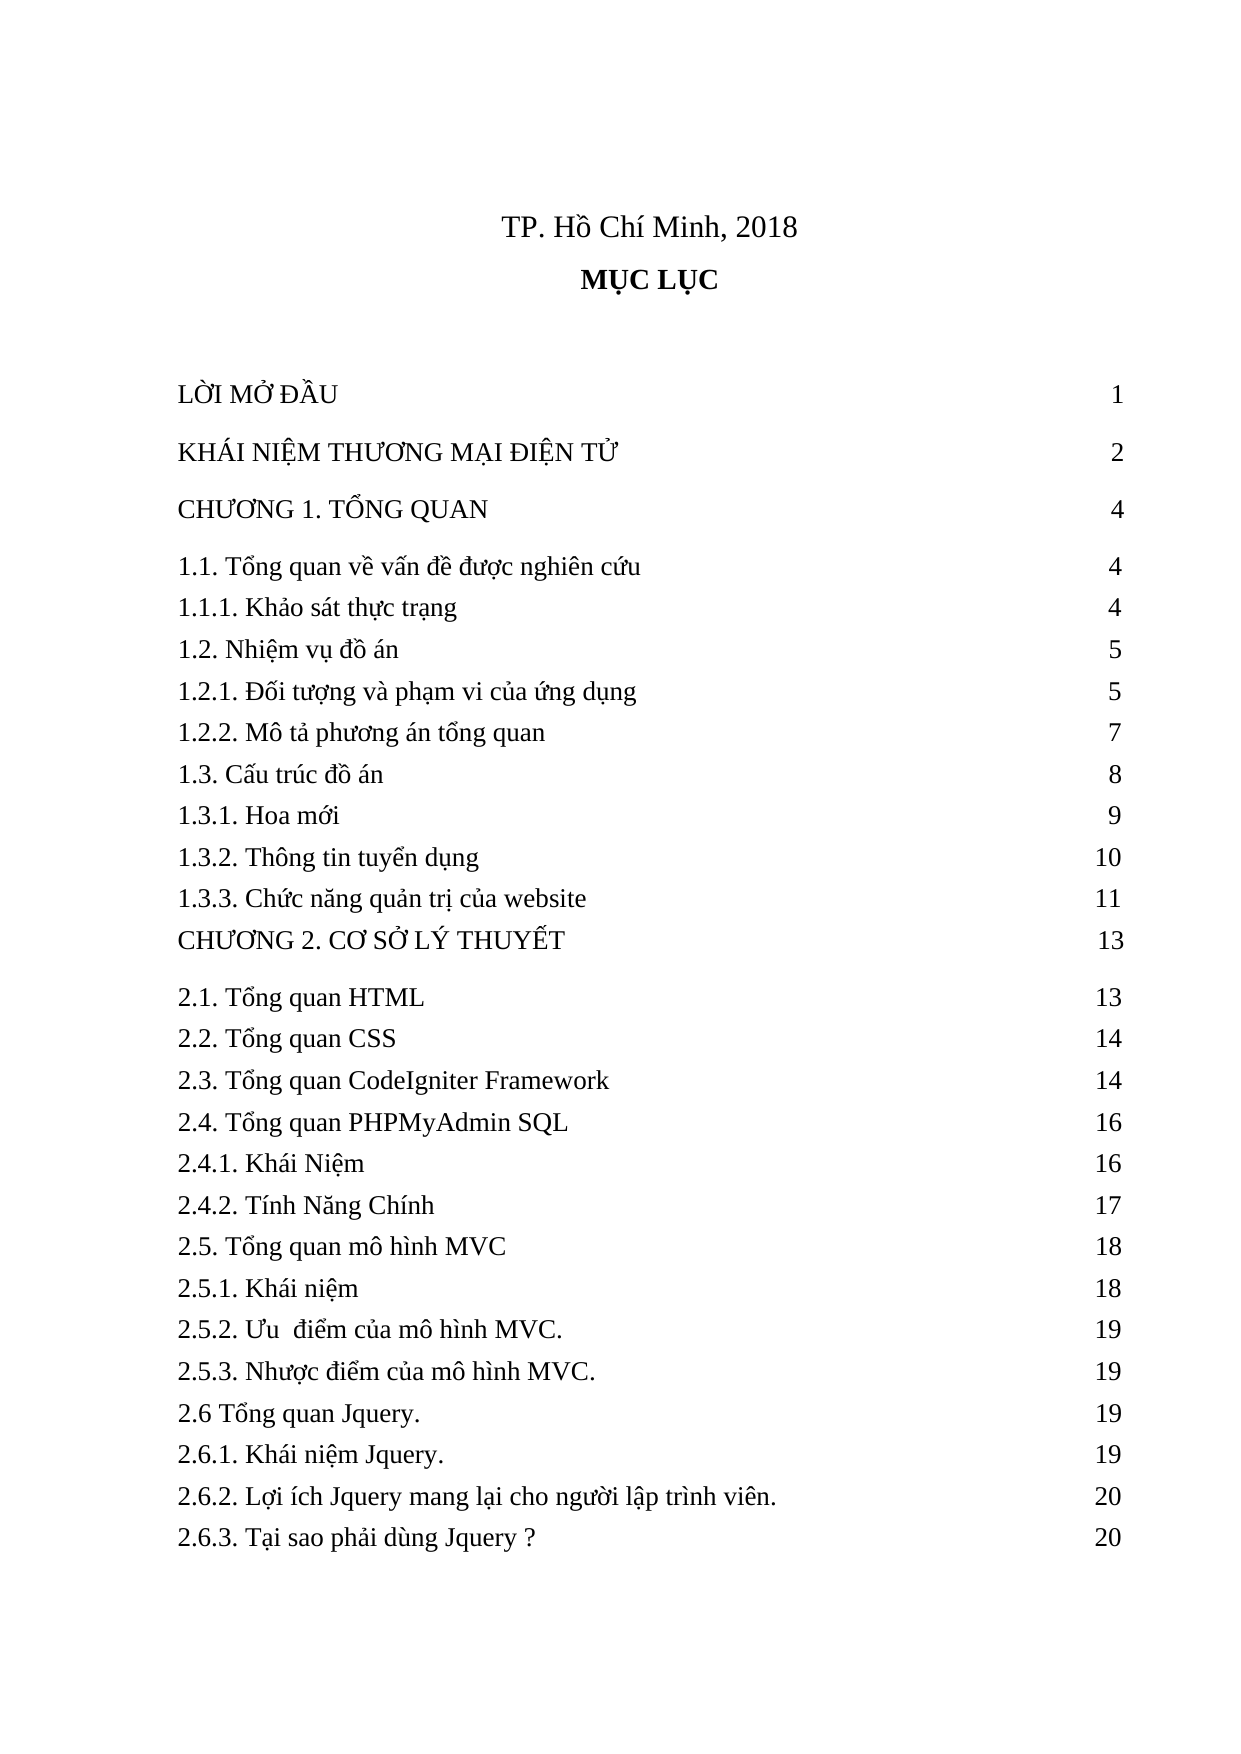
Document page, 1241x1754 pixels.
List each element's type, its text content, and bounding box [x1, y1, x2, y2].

text TP. Hồ Chí Minh, 2018 [177, 208, 1122, 244]
text MỤC LỤC [177, 262, 1122, 296]
